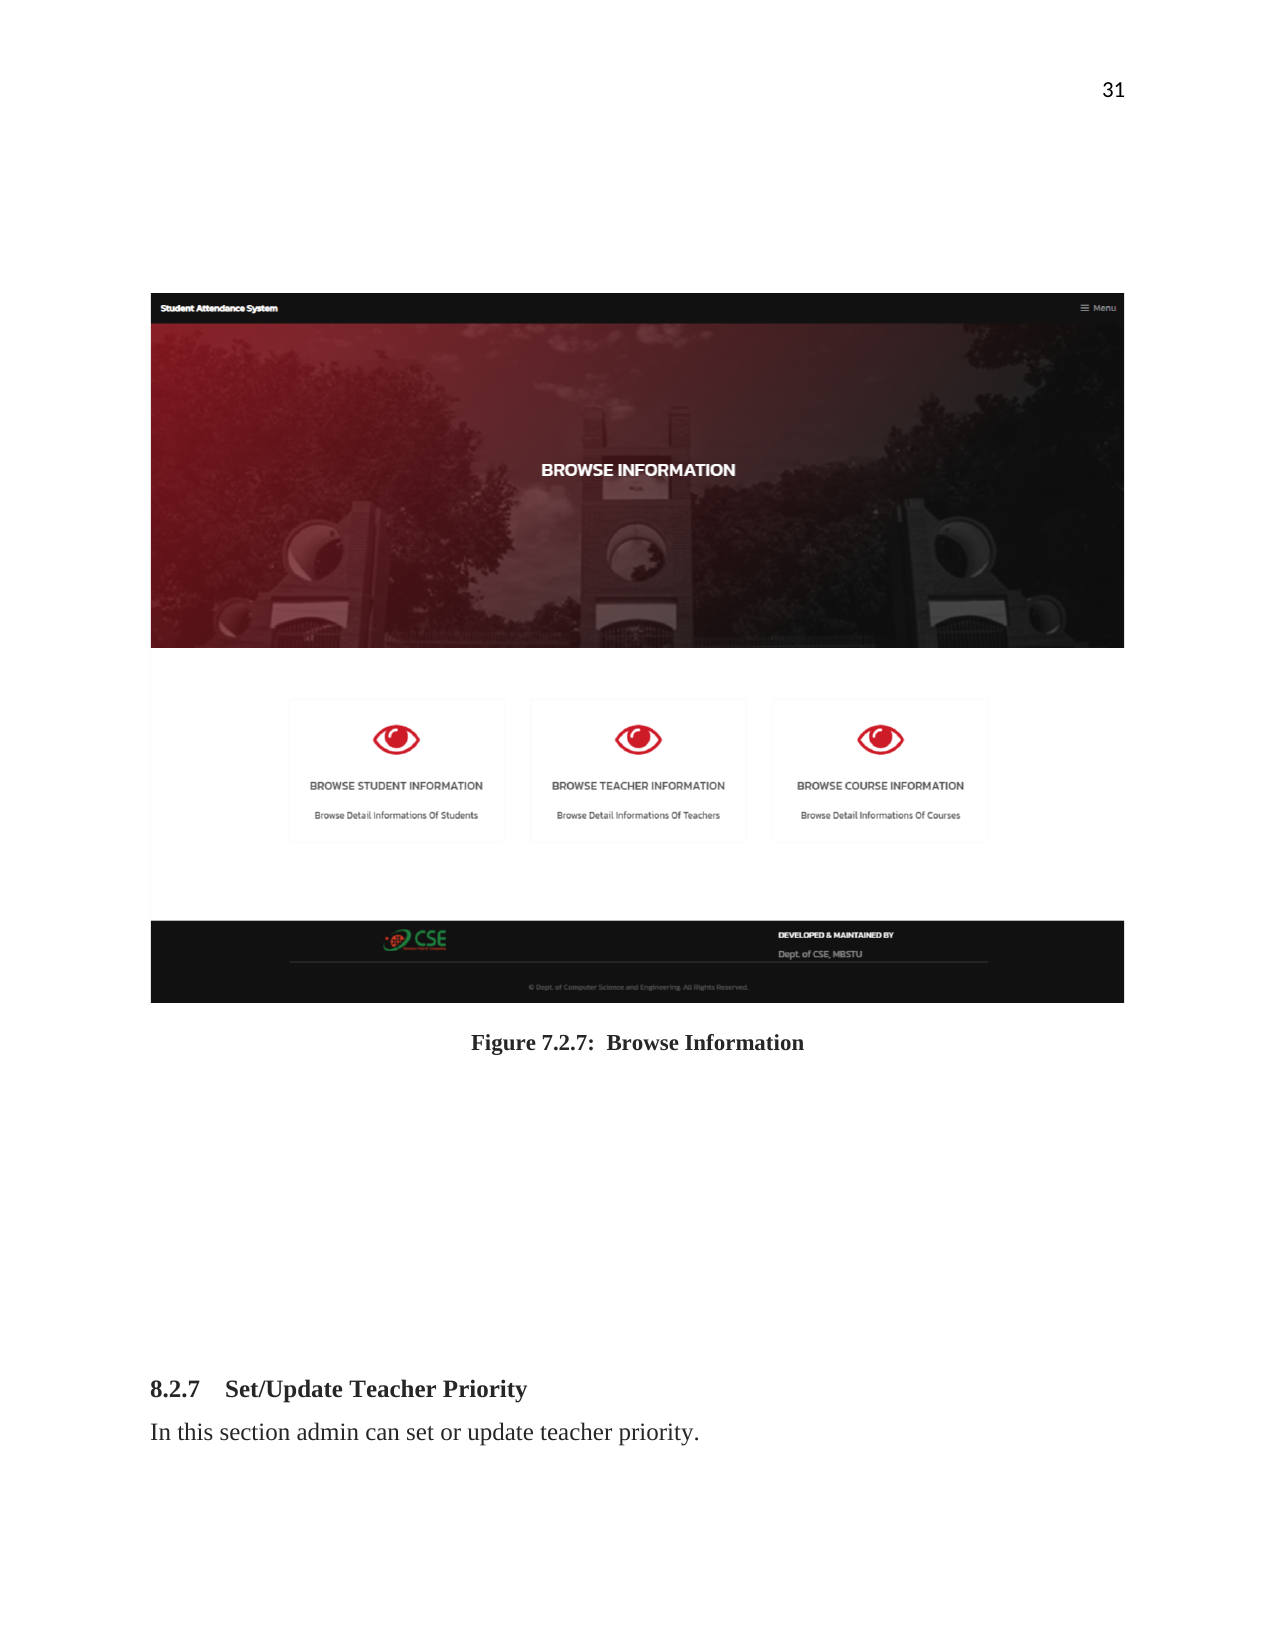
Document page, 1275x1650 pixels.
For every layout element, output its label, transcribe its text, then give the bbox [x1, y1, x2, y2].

picture [150, 293, 1125, 1003]
text In this section admin can set or update teacher priority. [150, 1417, 1125, 1446]
subtitle Set/Update Teacher Priority [150, 1374, 1125, 1402]
subtitle Figure 7.2.7: Browse Information [150, 1029, 1125, 1056]
